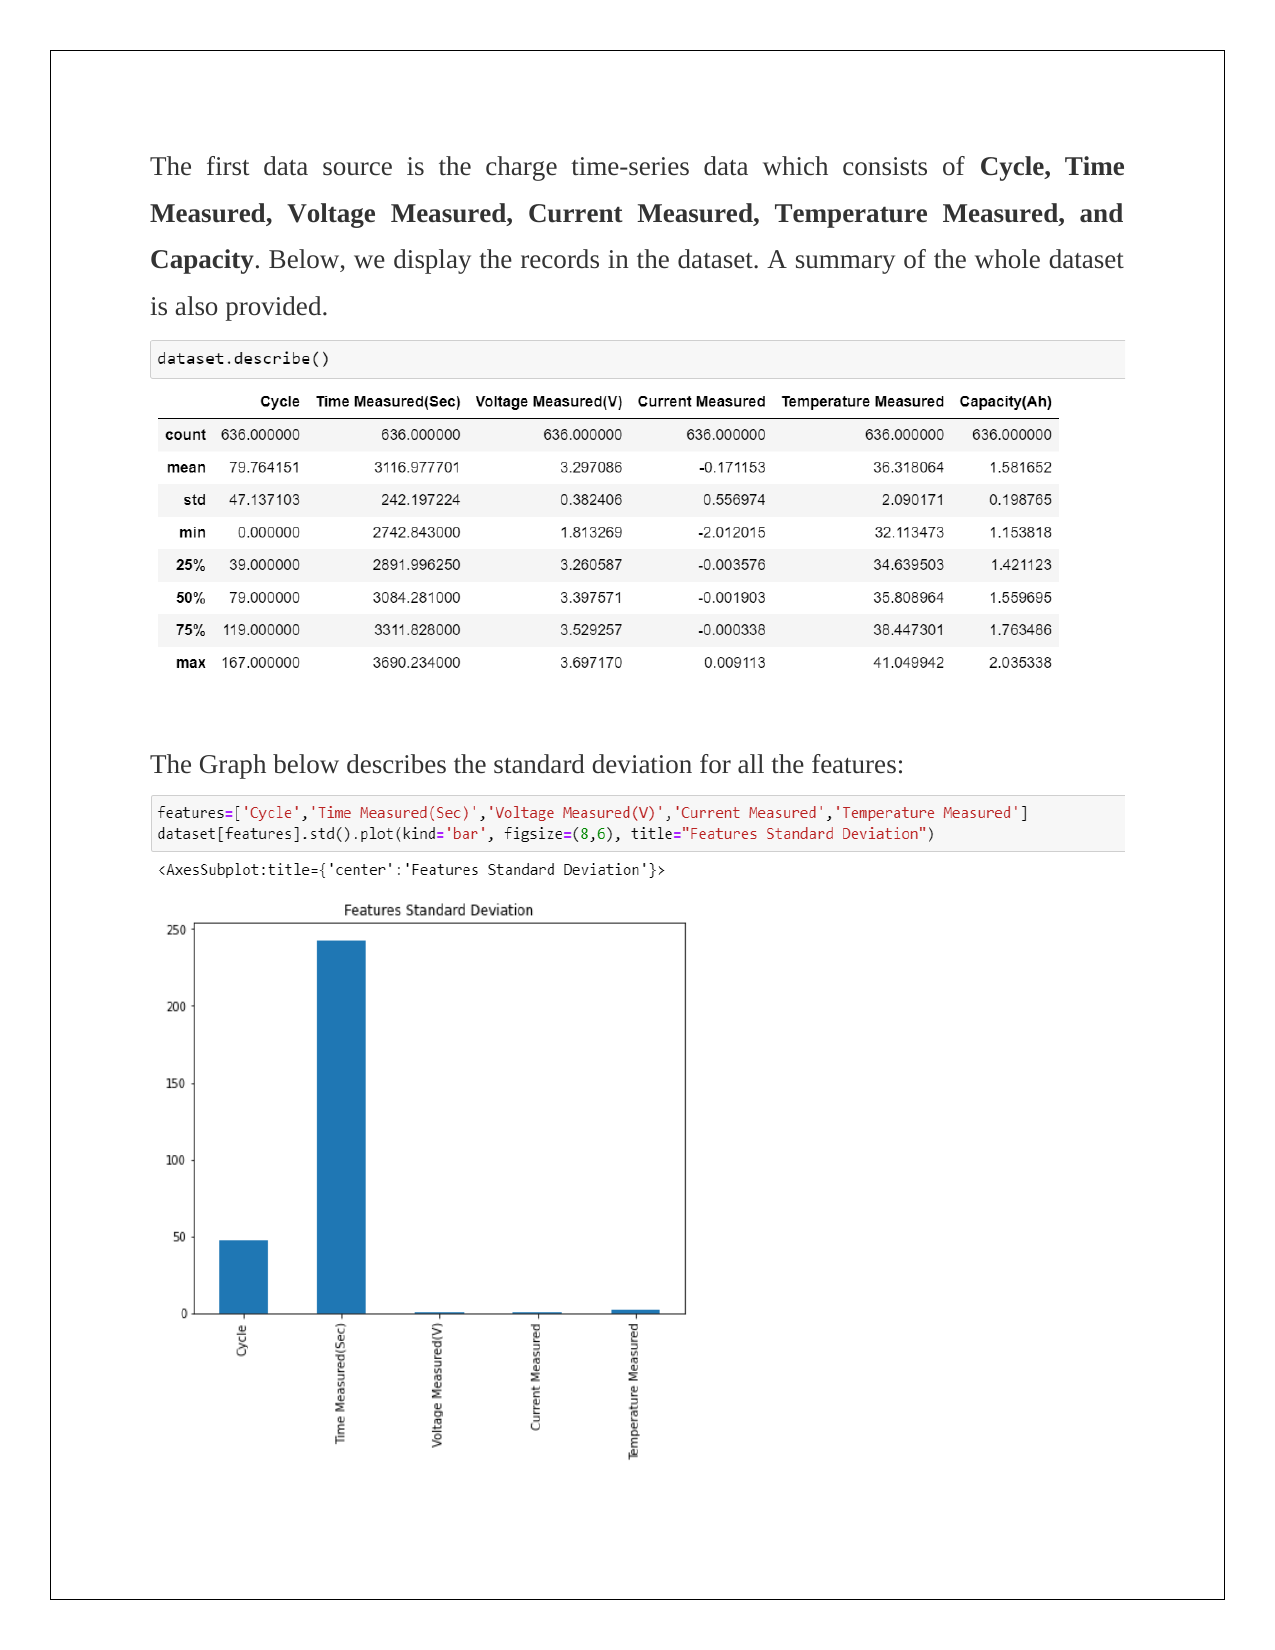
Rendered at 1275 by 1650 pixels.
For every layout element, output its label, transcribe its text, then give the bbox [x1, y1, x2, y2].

text The first data source is the charge time-series data which consists of Cycle, Time Measured, Voltage Measured, Current Measured, Temperature Measured, and Capacity. Below, we display the records in the dataset. A summary of the whole dataset is also provided. [150, 150, 1125, 321]
picture [150, 336, 1125, 689]
picture [150, 795, 1125, 1481]
text The Graph below describes the standard deviation for all the features: [150, 748, 1125, 780]
